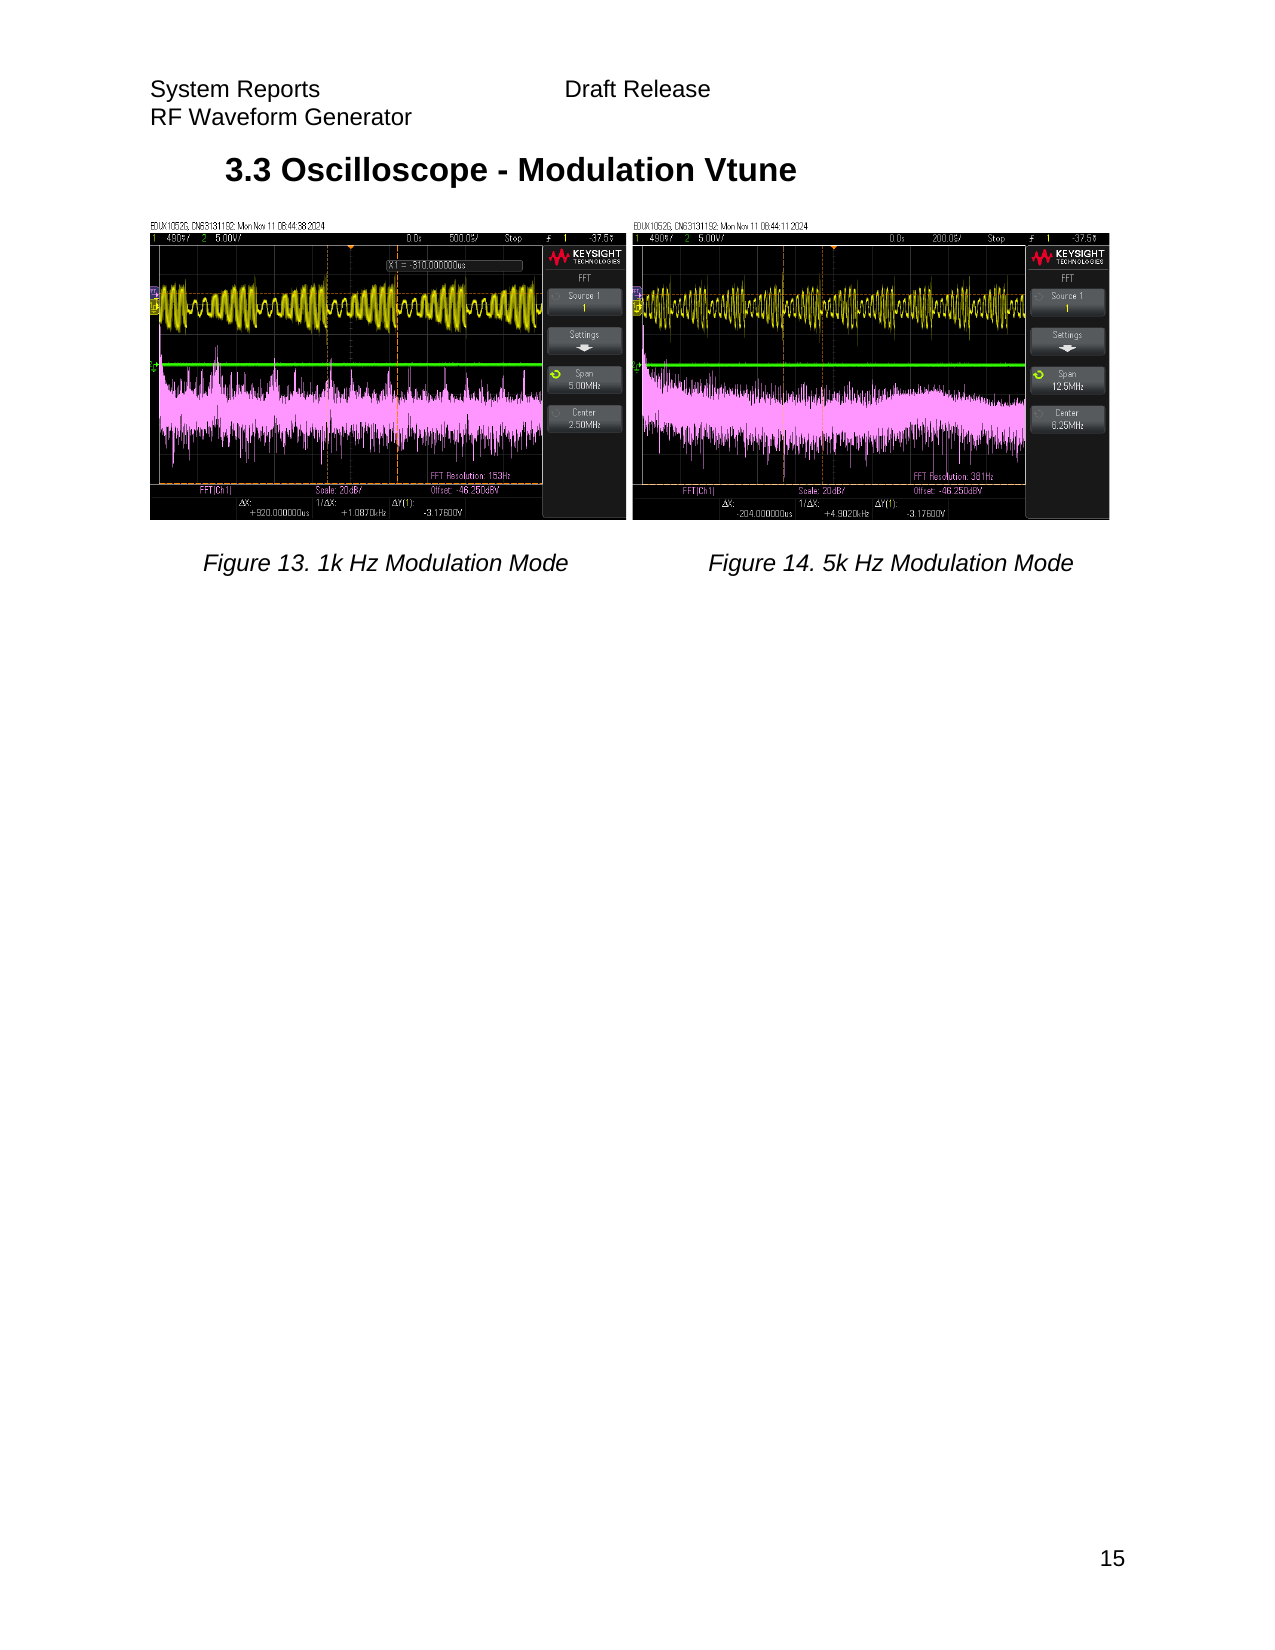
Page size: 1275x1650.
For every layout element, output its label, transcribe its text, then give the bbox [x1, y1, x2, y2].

picture [632, 220, 1110, 520]
subtitle 3.3 Oscilloscope - Modulation Vtune [150, 150, 1125, 188]
subtitle Figure 13. 1k Hz Modulation Mode Figure 14. 5k Hz Modulation Mode [150, 548, 1125, 576]
picture [150, 219, 627, 520]
